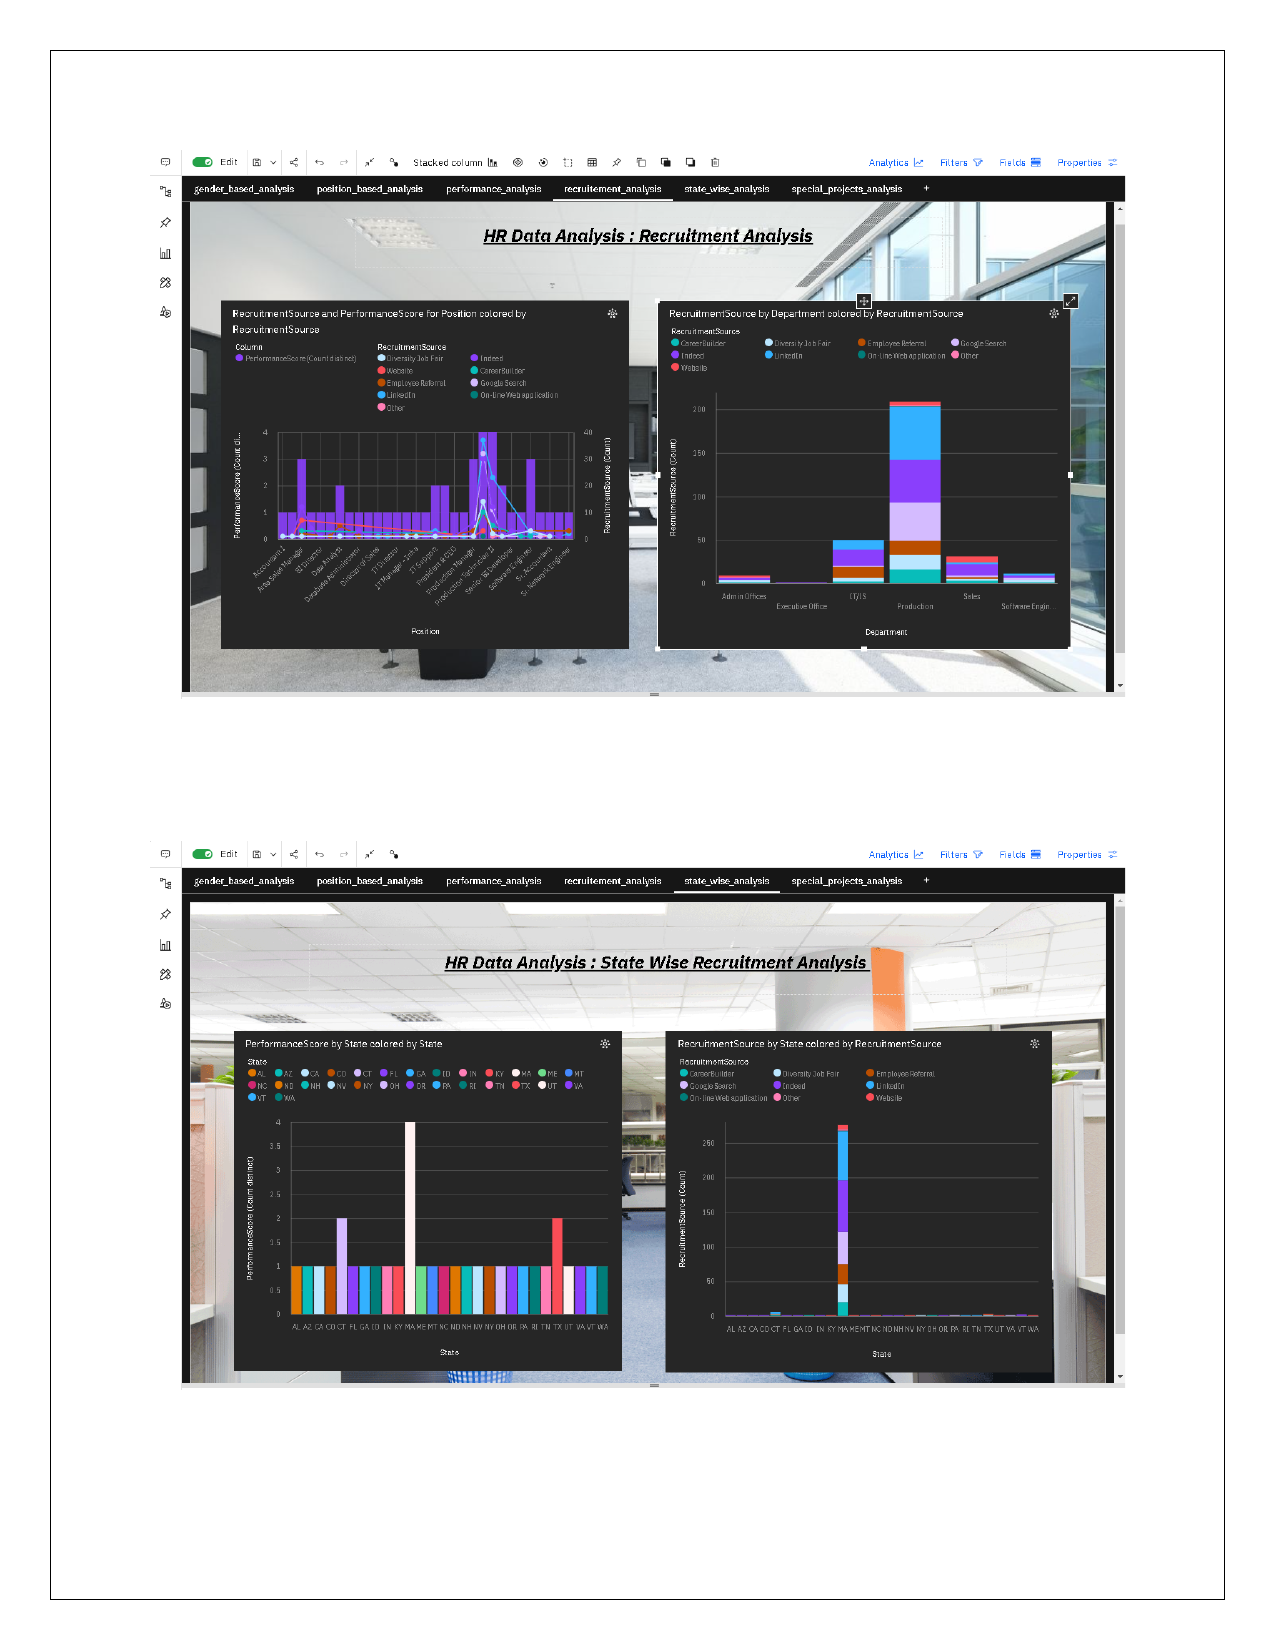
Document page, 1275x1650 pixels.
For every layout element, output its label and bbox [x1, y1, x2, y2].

picture [150, 150, 1125, 699]
picture [150, 841, 1125, 1390]
